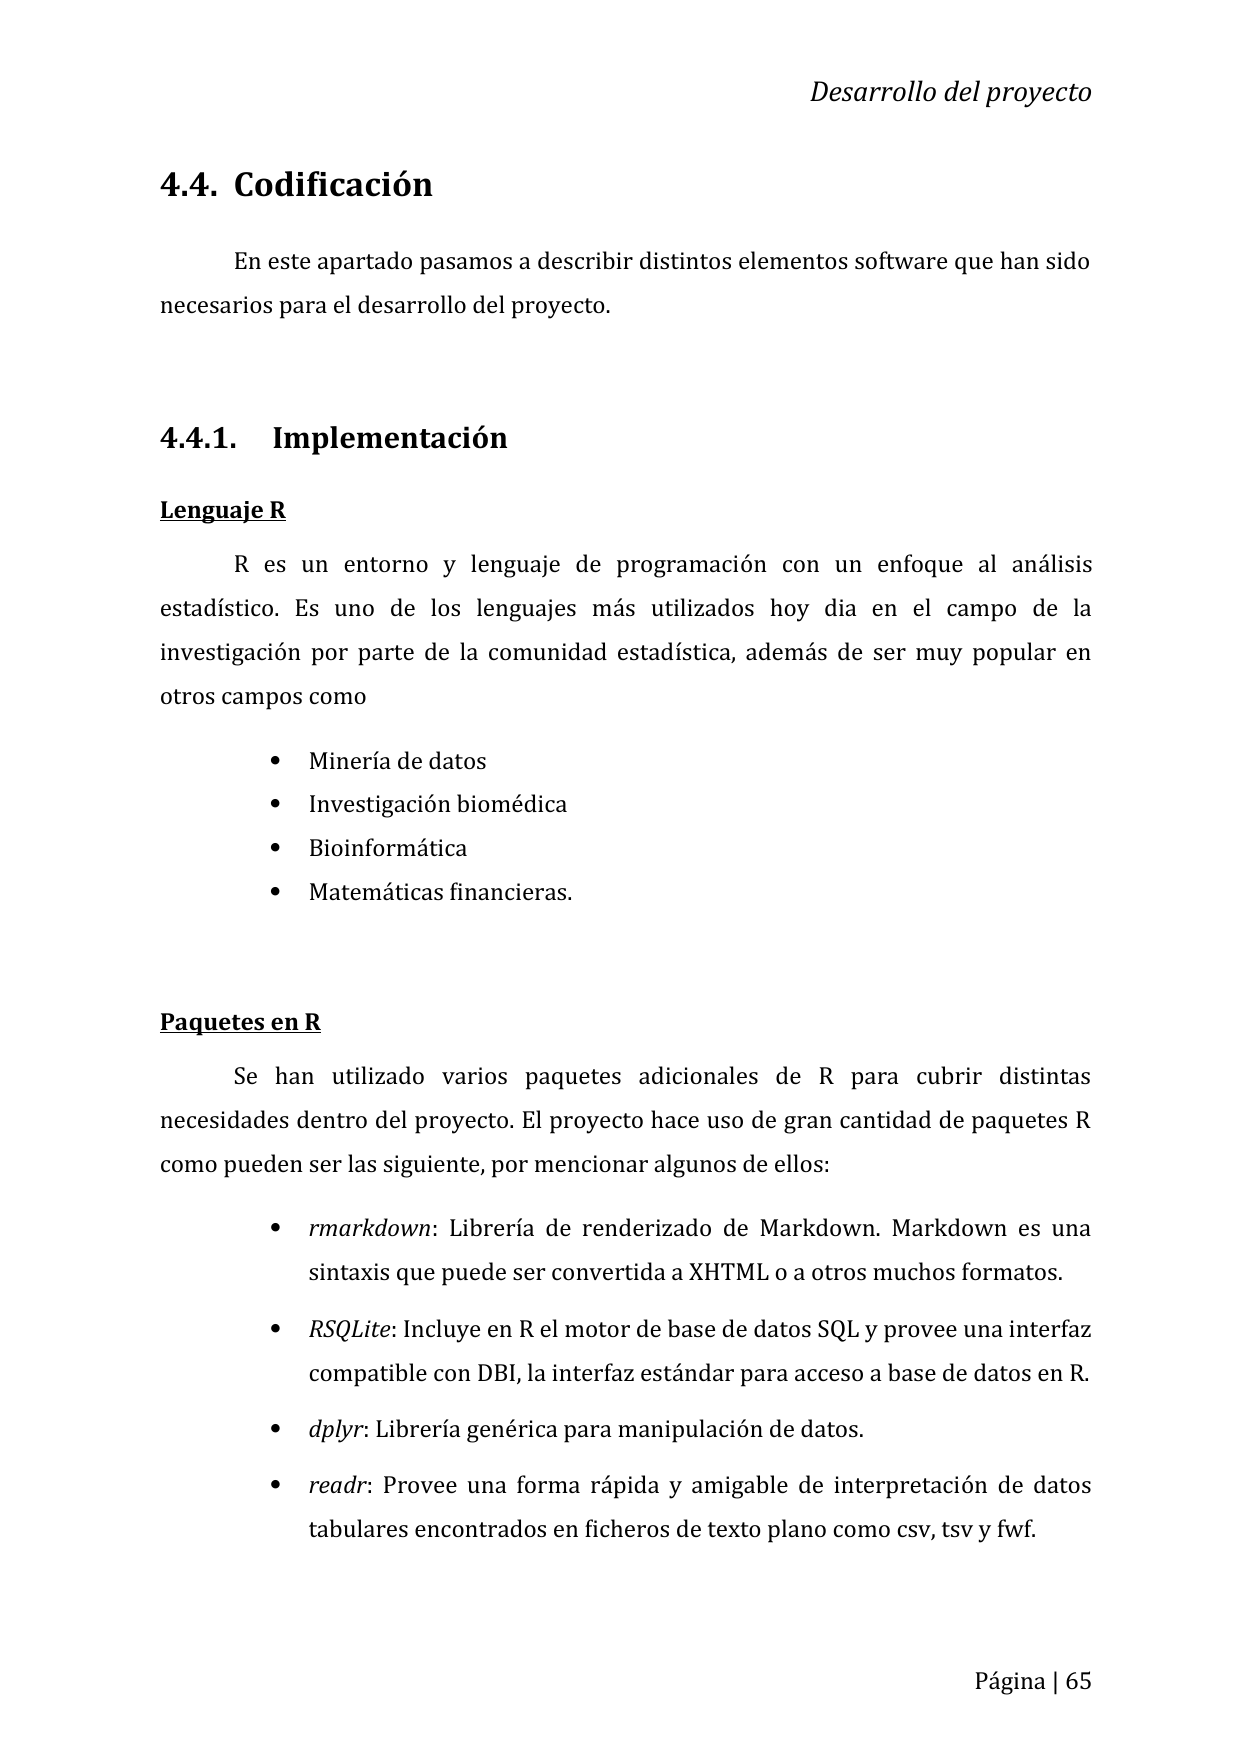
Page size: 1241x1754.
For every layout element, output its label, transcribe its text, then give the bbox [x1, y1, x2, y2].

list Minería de datos [271, 745, 1092, 774]
text Se han utilizado varios paquetes adicionales de R para cubrir distintas necesidades dentro del proyecto. El proyecto hace uso de gran cantidad de paquetes R como pueden ser las siguiente, por mencionar algunos de ellos: [159, 1061, 1092, 1178]
list dplyr: Librería genérica para manipulación de datos. [271, 1413, 1092, 1443]
list Investigación biomédica [271, 789, 1092, 818]
list Bioinformática [271, 833, 1092, 862]
list RSQLite: Incluye en R el motor de base de datos SQL y provee una interfaz compatible con DBI, la interfaz estándar para acceso a base de datos en R. [271, 1313, 1092, 1386]
text Lenguaje R [159, 494, 1092, 524]
list rmarkdown: Librería de renderizado de Markdown. Markdown es una sintaxis que puede ser convertida a XHTML o a otros muchos formatos. [271, 1213, 1092, 1286]
list Matemáticas financieras. [271, 877, 1092, 906]
text Implementación [159, 419, 1092, 455]
text Paquetes en R [159, 1006, 1092, 1036]
text R es un entorno y lenguaje de programación con un enfoque al análisis estadístico. Es uno de los lenguajes más utilizados hoy dia en el campo de la investigación por parte de la comunidad estadística, además de ser muy popular en otros campos como [159, 549, 1092, 710]
text En este apartado pasamos a describir distintos elementos software que han sido necesarios para el desarrollo del proyecto. [159, 246, 1092, 319]
list readr: Provee una forma rápida y amigable de interpretación de datos tabulares encontrados en ficheros de texto plano como csv, tsv y fwf. [271, 1470, 1092, 1543]
text Codificación [159, 162, 1092, 204]
